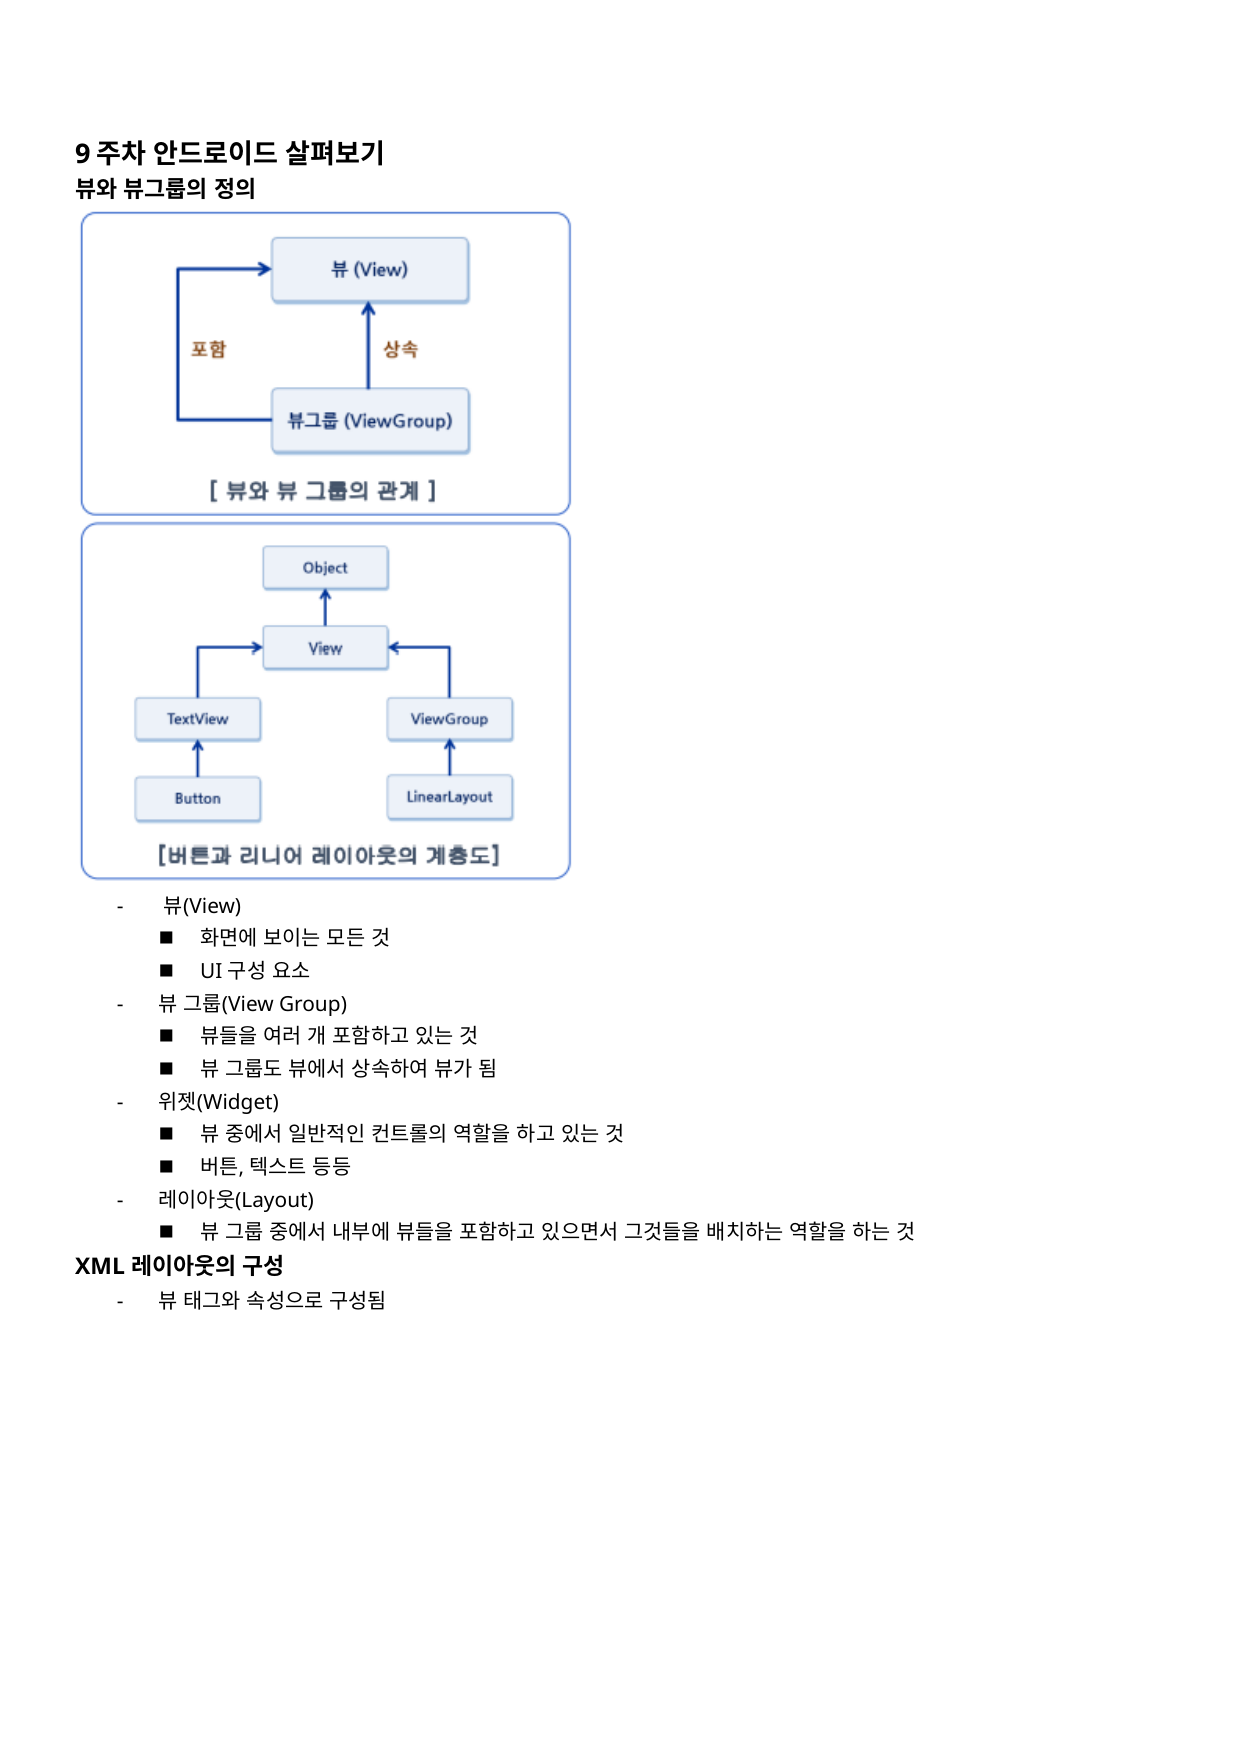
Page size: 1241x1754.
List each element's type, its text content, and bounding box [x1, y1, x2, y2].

list 뷰 그룹 중에서 내부에 뷰들을 포함하고 있으면서 그것들을 배치하는 역할을 하는 것 [158, 1216, 1165, 1246]
text 9주차 안드로이드 살펴보기 [75, 132, 1165, 171]
list 버튼, 텍스트 등등 [158, 1150, 1165, 1181]
list 뷰 그룹도 뷰에서 상속하여 뷰가 됨 [158, 1052, 1165, 1082]
list 뷰(View) [117, 889, 1165, 919]
text XML 레이아웃의 구성 [75, 1248, 1165, 1282]
list 뷰들을 여러 개 포함하고 있는 것 [158, 1020, 1165, 1050]
list 레이아웃(Layout) [117, 1183, 1165, 1213]
list 뷰 태그와 속성으로 구성됨 [117, 1284, 1165, 1314]
list 위젯(Widget) [117, 1085, 1165, 1115]
list 뷰 중에서 일반적인 컨트롤의 역할을 하고 있는 것 [158, 1118, 1165, 1148]
list 화면에 보이는 모든 것 [158, 922, 1165, 952]
text 뷰와 뷰그룹의 정의 [75, 171, 1165, 204]
list UI 구성 요소 [158, 954, 1165, 984]
picture [75, 207, 579, 887]
list 뷰 그룹(View Group) [117, 987, 1165, 1017]
